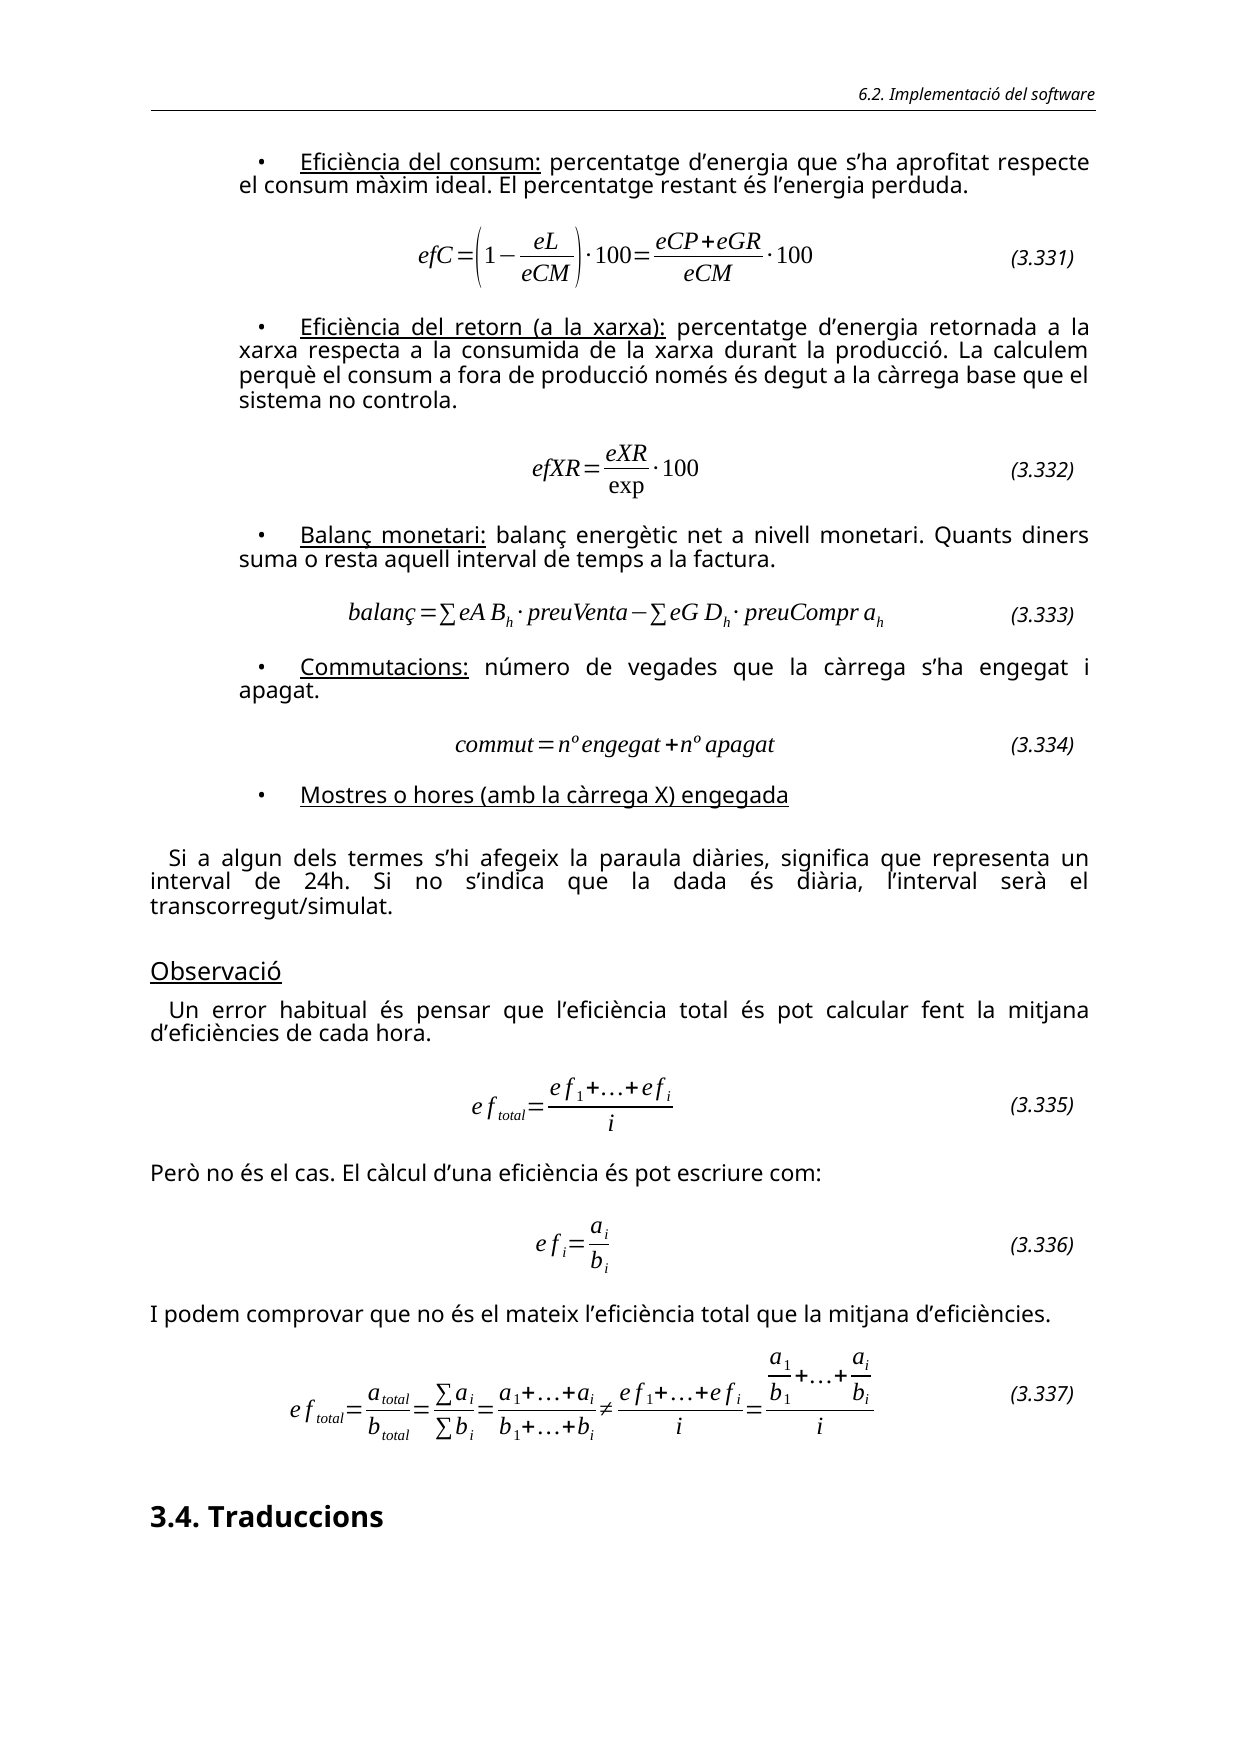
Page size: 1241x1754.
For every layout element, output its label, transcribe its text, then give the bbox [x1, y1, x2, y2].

table_header [235, 586, 997, 643]
table_header [150, 1340, 996, 1446]
list Mostres o hores (amb la càrrega X) engegada [239, 784, 1090, 809]
text I podem comprovar que no és el mateix l’eficiència total que la mitjana d’eficiències. [150, 1302, 1090, 1327]
text Però no és el cas. El càlcul d’una eficiència és pot escriure com: [150, 1161, 1090, 1186]
table_header [235, 213, 997, 302]
table_header [150, 1199, 996, 1290]
text Observació [150, 959, 1090, 986]
table_header [150, 1061, 996, 1149]
table_header [235, 428, 997, 511]
list Balanç monetari: balanç energètic net a nivell monetari. Quants diners suma o resta aquell interval de temps a la factura. [239, 524, 1090, 574]
list Eficiència del retorn (a la xarxa): percentatge d’energia retornada a la xarxa respecta a la consumida de la xarxa durant la producció. La calculem perquè el consum a fora de producció només és degut a la càrrega base que el sistema no controla. [239, 315, 1090, 415]
text Si a algun dels termes s’hi afegeix la paraula diàries, significa que representa un interval de 24h. Si no s’indica que la dada és diària, l’interval serà el transcorregut/simulat. [150, 846, 1090, 921]
subtitle Traduccions [150, 1496, 1090, 1536]
list Commutacions: número de vegades que la càrrega s’ha engegat i apagat. [239, 655, 1090, 705]
list Eficiència del consum: percentatge d’energia que s’ha aprofitat respecte el consum màxim ideal. El percentatge restant és l’energia perduda. [239, 150, 1090, 200]
text Un error habitual és pensar que l’eficiència total és pot calcular fent la mitjana d’eficiències de cada hora. [150, 998, 1090, 1048]
table_header [235, 718, 997, 771]
